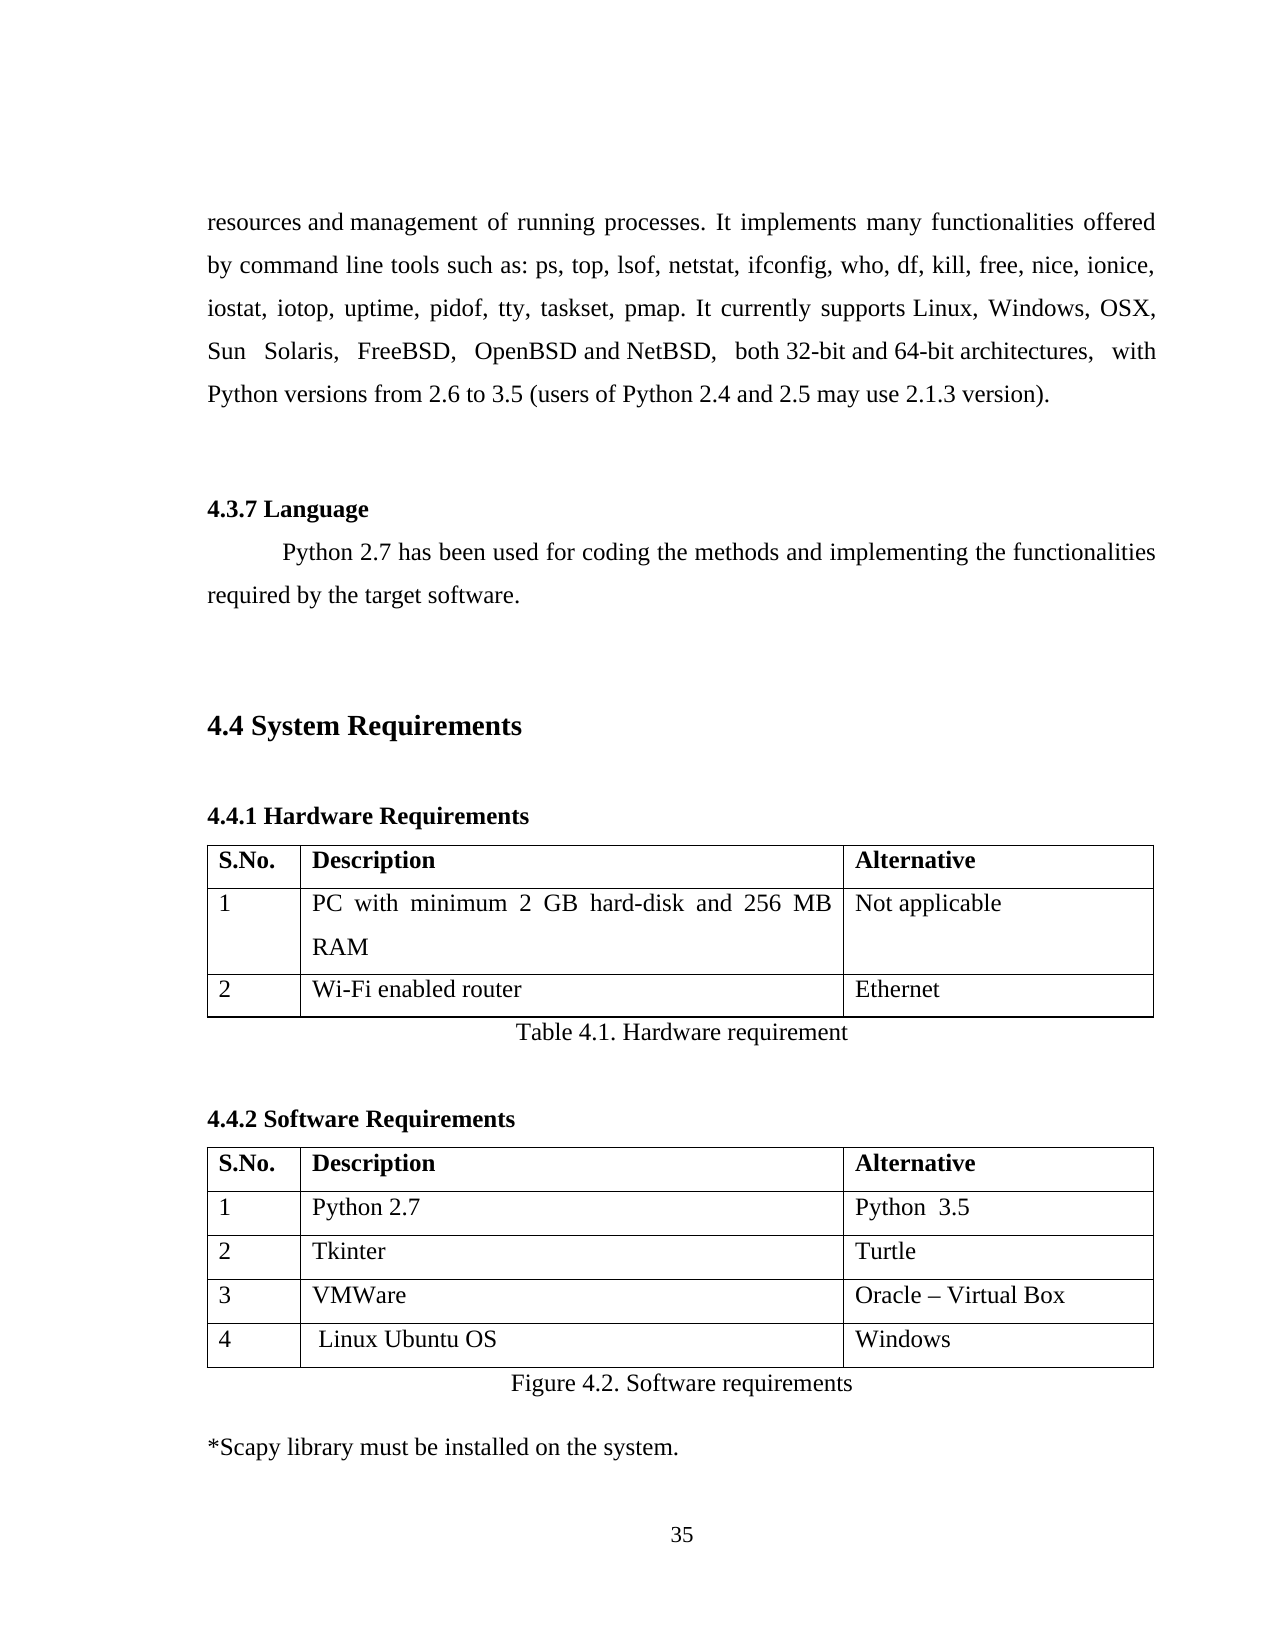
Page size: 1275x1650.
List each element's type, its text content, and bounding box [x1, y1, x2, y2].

table_cell 2 [208, 975, 300, 1016]
text 4.4.2 Software Requirements [207, 1104, 1156, 1132]
table_cell VMWare [301, 1280, 843, 1323]
text Figure 4.2. Software requirements [207, 1368, 1156, 1397]
table_cell Python 3.5 [844, 1192, 1153, 1235]
table_header Alternative [844, 1148, 1153, 1191]
table_header Description [301, 1148, 843, 1191]
table_header S.No. [208, 1148, 300, 1191]
table_cell 3 [208, 1280, 300, 1323]
table_header Description [301, 846, 843, 887]
table_cell Not applicable [844, 889, 1153, 973]
table_cell Linux Ubuntu OS [301, 1324, 843, 1367]
table_cell Windows [844, 1324, 1153, 1367]
table_cell 1 [208, 889, 300, 973]
table_cell Oracle – Virtual Box [844, 1280, 1153, 1323]
table_cell Python 2.7 [301, 1192, 843, 1235]
table_cell Ethernet [844, 975, 1153, 1016]
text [207, 207, 1156, 408]
text 4.3.7 Language [207, 494, 1156, 522]
table_cell Turtle [844, 1236, 1153, 1279]
text Table 4.1. Hardware requirement [207, 1017, 1156, 1046]
table_cell 2 [208, 1236, 300, 1279]
text *Scapy library must be installed on the system. [207, 1432, 1156, 1461]
table_cell 1 [208, 1192, 300, 1235]
text 4.4.1 Hardware Requirements [207, 801, 1156, 830]
table_header S.No. [208, 846, 300, 887]
table_header Alternative [844, 846, 1153, 887]
text Python 2.7 has been used for coding the methods and implementing the functionalities required by the target software. [207, 537, 1156, 609]
table_cell Wi-Fi enabled router [301, 975, 843, 1016]
text 4.4 System Requirements [207, 708, 1156, 741]
table_cell Tkinter [301, 1236, 843, 1279]
table_cell PC with minimum 2 GB hard-disk and 256 MB RAM [301, 889, 843, 973]
table_cell 4 [208, 1324, 300, 1367]
